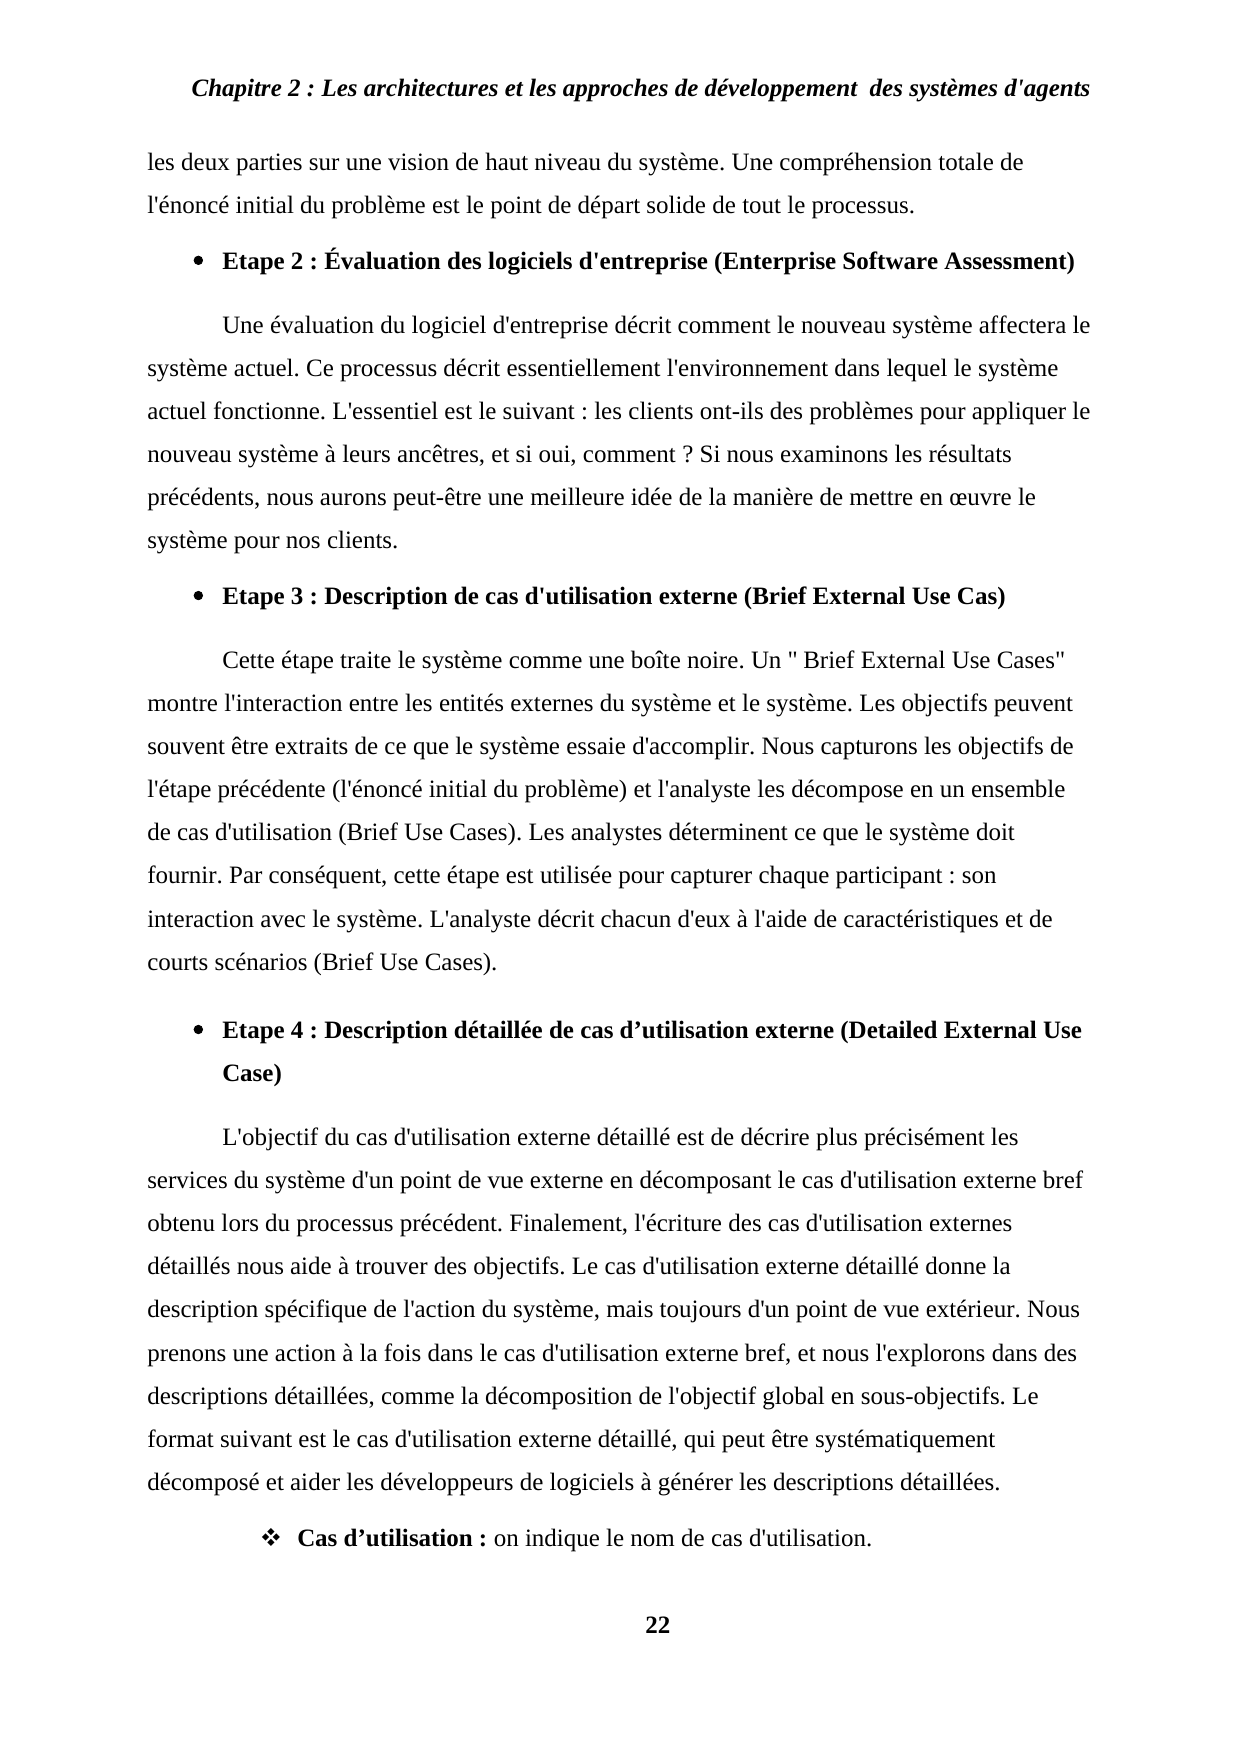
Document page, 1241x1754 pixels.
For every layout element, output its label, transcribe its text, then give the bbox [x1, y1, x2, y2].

text Cette étape traite le système comme une boîte noire. Un " Brief External Use Cases" montre l'interaction entre les entités externes du système et le système. Les objectifs peuvent souvent être extraits de ce que le système essaie d'accomplir. Nous capturons les objectifs de l'étape précédente (l'énoncé initial du problème) et l'analyste les décompose en un ensemble de cas d'utilisation (Brief Use Cases). Les analystes déterminent ce que le système doit fournir. Par conséquent, cette étape est utilisée pour capturer chaque participant : son interaction avec le système. L'analyste décrit chacun d'eux à l'aide de caractéristiques et de courts scénarios (Brief Use Cases). [147, 645, 1093, 976]
list Etape 2 : Évaluation des logiciels d'entreprise (Enterprise Software Assessment) [194, 246, 1093, 274]
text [147, 147, 1093, 219]
text L'objectif du cas d'utilisation externe détaillé est de décrire plus précisément les services du système d'un point de vue externe en décomposant le cas d'utilisation externe bref obtenu lors du processus précédent. Finalement, l'écriture des cas d'utilisation externes détaillés nous aide à trouver des objectifs. Le cas d'utilisation externe détaillé donne la description spécifique de l'action du système, mais toujours d'un point de vue extérieur. Nous prenons une action à la fois dans le cas d'utilisation externe bref, et nous l'explorons dans des descriptions détaillées, comme la décomposition de l'objectif global en sous-objectifs. Le format suivant est le cas d'utilisation externe détaillé, qui peut être systématiquement décomposé et aider les développeurs de logiciels à générer les descriptions détaillées. [147, 1122, 1093, 1496]
list Etape 4 : Description détaillée de cas d’utilisation externe (Detailed External Use Case) [194, 1015, 1093, 1087]
list Etape 3 : Description de cas d'utilisation externe (Brief External Use Cas) [194, 581, 1093, 610]
list Cas d’utilisation : on indique le nom de cas d'utilisation. [259, 1523, 1093, 1551]
text Une évaluation du logiciel d'entreprise décrit comment le nouveau système affectera le système actuel. Ce processus décrit essentiellement l'environnement dans lequel le système actuel fonctionne. L'essentiel est le suivant : les clients ont-ils des problèmes pour appliquer le nouveau système à leurs ancêtres, et si oui, comment ? Si nous examinons les résultats précédents, nous aurons peut-être une meilleure idée de la manière de mettre en œuvre le système pour nos clients. [147, 310, 1093, 554]
